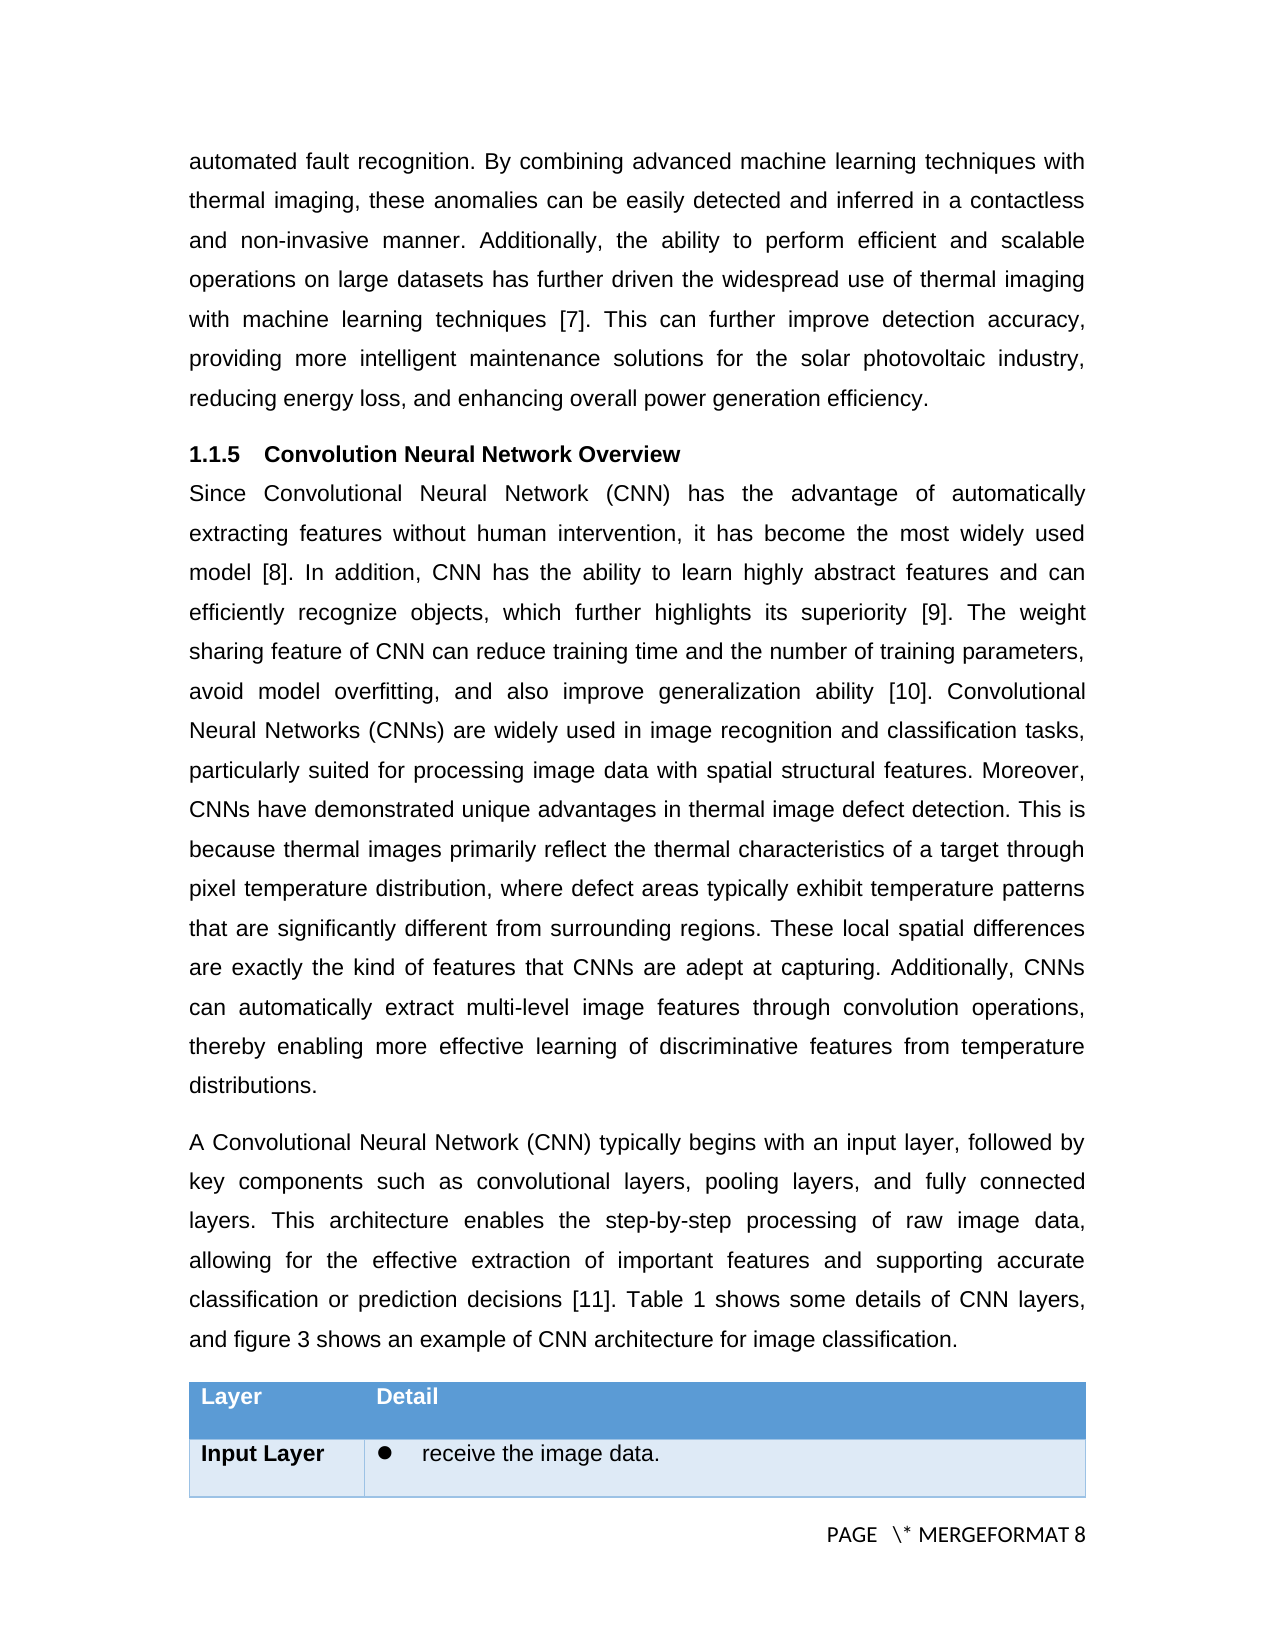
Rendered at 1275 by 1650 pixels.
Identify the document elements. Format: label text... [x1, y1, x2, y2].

subtitle Convolution Neural Network Overview [189, 441, 1086, 467]
table_header Layer [190, 1383, 364, 1439]
table_cell Input Layer [190, 1440, 364, 1496]
text Since Convolutional Neural Network (CNN) has the advantage of automatically extracting features without human intervention, it has become the most widely used model [8]. In addition, CNN has the ability to learn highly abstract features and can efficiently recognize objects, which further highlights its superiority [9]. The weight sharing feature of CNN can reduce training time and the number of training parameters, avoid model overfitting, and also improve generalization ability [10]. Convolutional Neural Networks (CNNs) are widely used in image recognition and classification tasks, particularly suited for processing image data with spatial structural features. Moreover, CNNs have demonstrated unique advantages in thermal image defect detection. This is because thermal images primarily reflect the thermal characteristics of a target through pixel temperature distribution, where defect areas typically exhibit temperature patterns that are significantly different from surrounding regions. These local spatial differences are exactly the kind of features that CNNs are adept at capturing. Additionally, CNNs can automatically extract multi-level image features through convolution operations, thereby enabling more effective learning of discriminative features from temperature distributions. [189, 480, 1086, 1099]
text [189, 148, 1086, 411]
table_header Detail [365, 1383, 1085, 1439]
table_cell receive the image data. [365, 1440, 1085, 1496]
text A Convolutional Neural Network (CNN) typically begins with an input layer, followed by key components such as convolutional layers, pooling layers, and fully connected layers. This architecture enables the step-by-step processing of raw image data, allowing for the effective extraction of important features and supporting accurate classification or prediction decisions [11]. Table 1 shows some details of CNN layers, and figure 3 shows an example of CNN architecture for image classification. [189, 1128, 1086, 1352]
